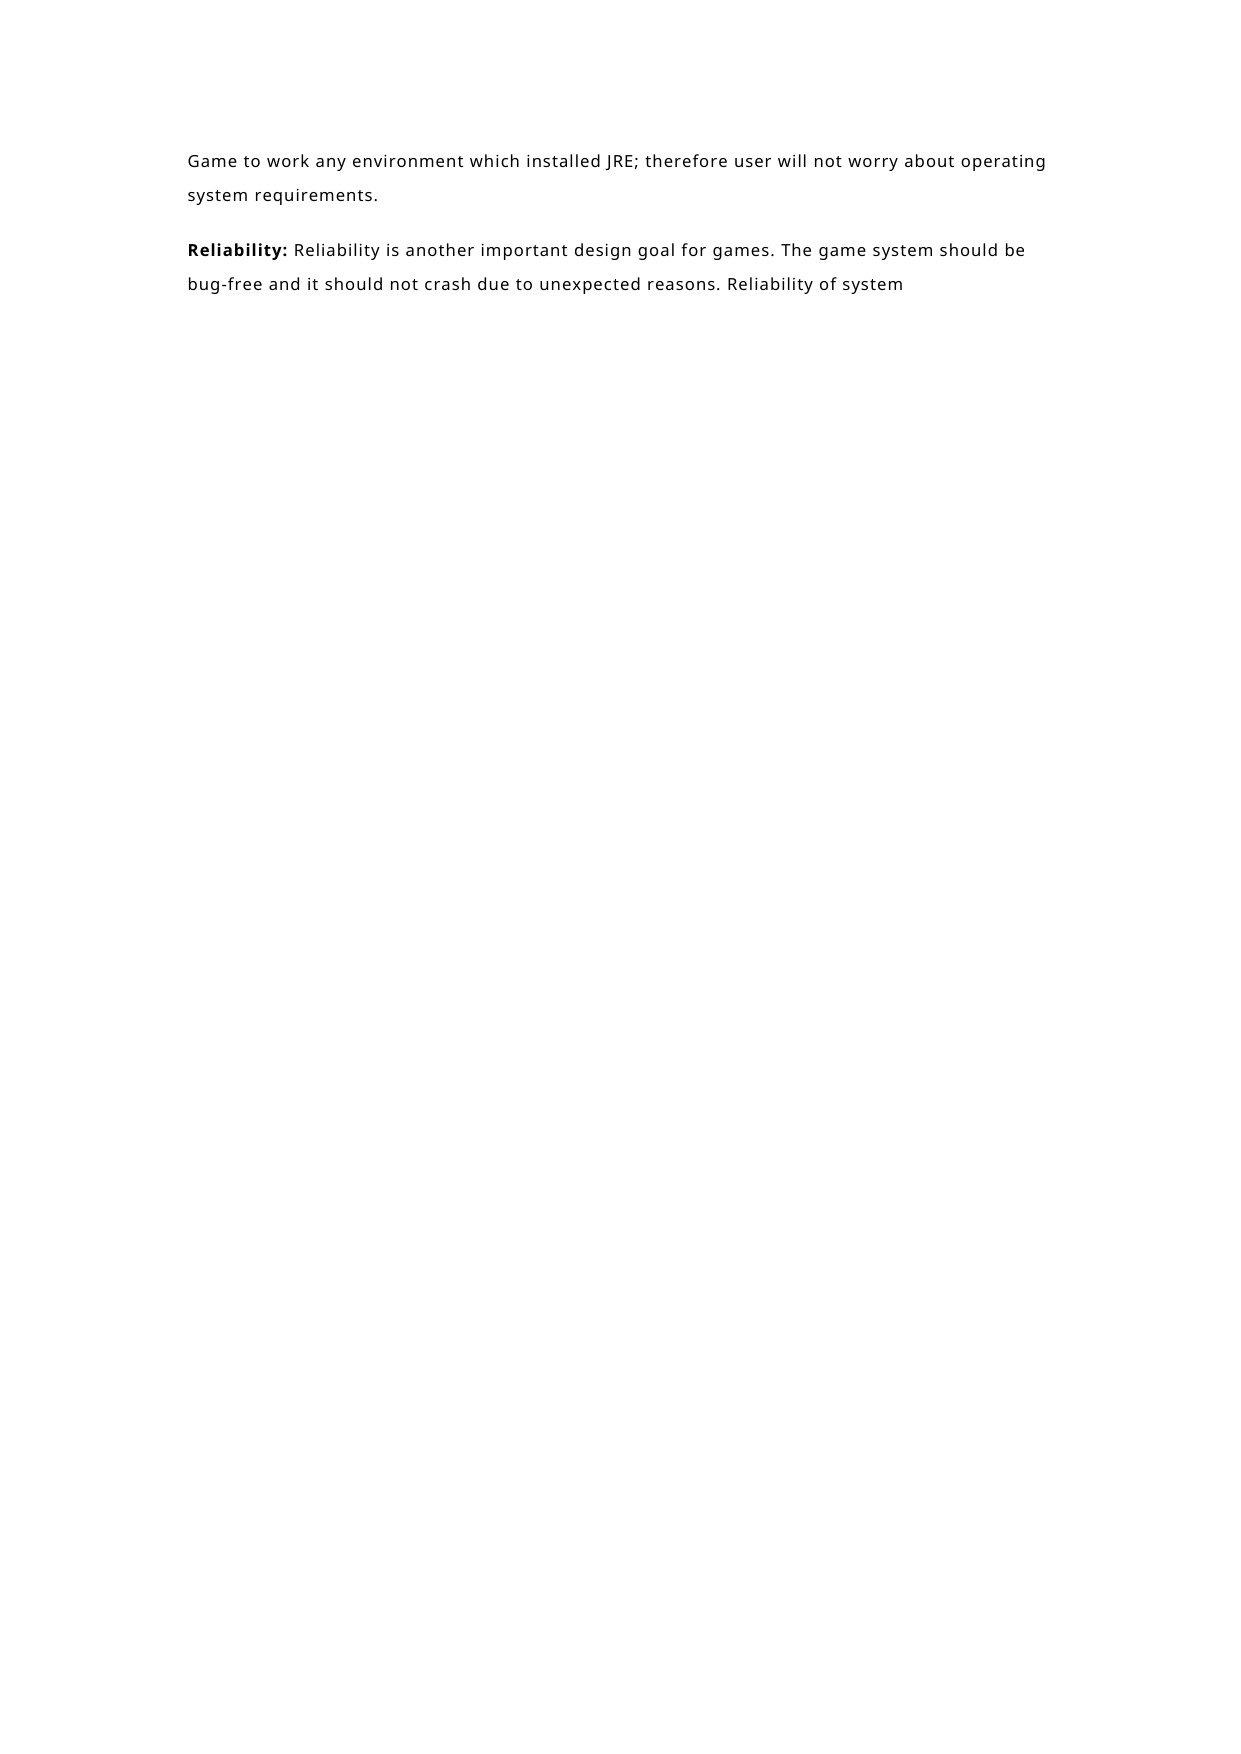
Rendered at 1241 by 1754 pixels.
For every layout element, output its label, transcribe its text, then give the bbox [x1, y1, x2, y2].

text Reliability: Reliability is another important design goal for games. The game system should be bug-free and it should not crash due to unexpected reasons. Reliability of system [187, 239, 1053, 296]
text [187, 150, 1053, 207]
